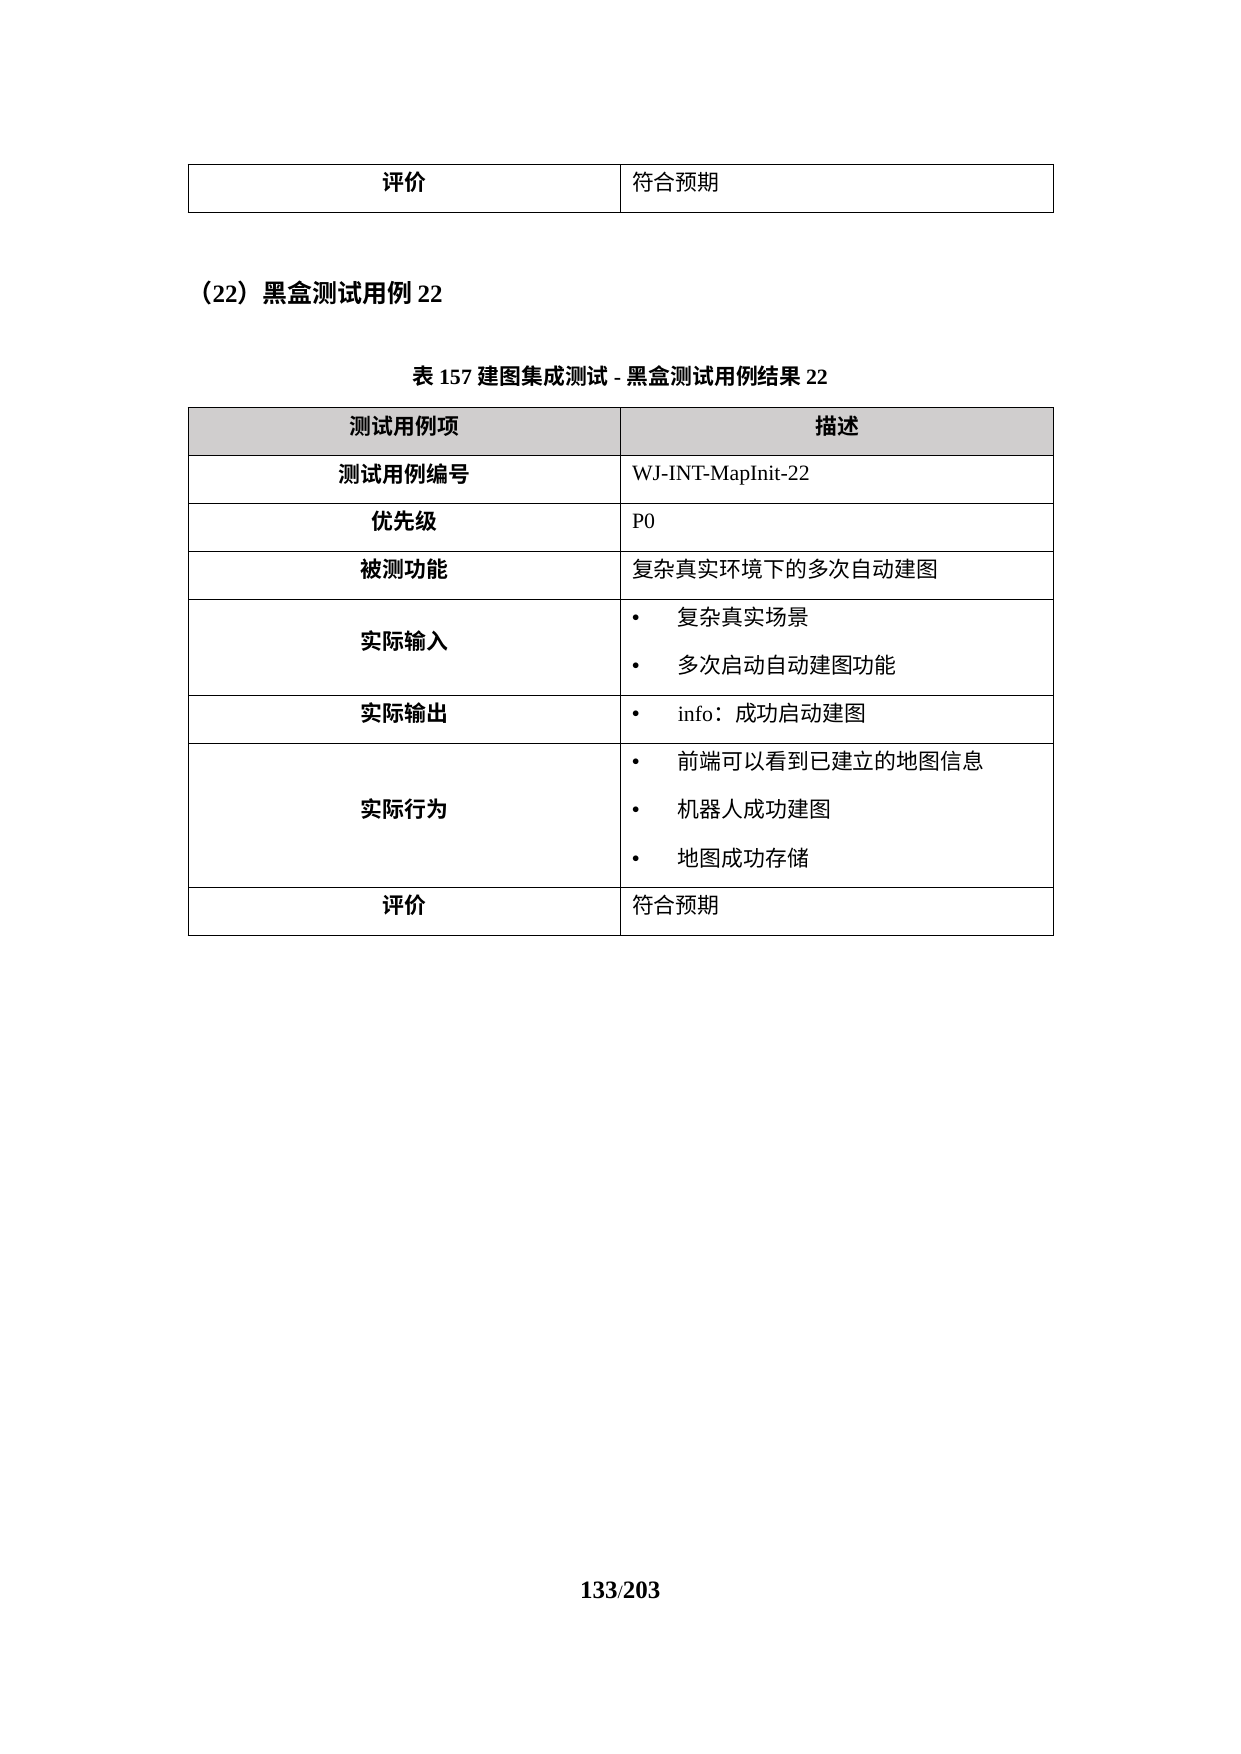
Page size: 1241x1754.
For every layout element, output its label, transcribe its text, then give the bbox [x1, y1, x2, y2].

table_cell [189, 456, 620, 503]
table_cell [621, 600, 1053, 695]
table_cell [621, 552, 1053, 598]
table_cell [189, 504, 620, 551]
text （22）黑盒测试用例22 [187, 259, 1053, 324]
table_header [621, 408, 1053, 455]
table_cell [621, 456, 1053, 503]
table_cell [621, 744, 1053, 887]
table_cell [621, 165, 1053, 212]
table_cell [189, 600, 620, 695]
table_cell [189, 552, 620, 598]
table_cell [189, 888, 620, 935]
text 表157 建图集成测试 - 黑盒测试用例结果22 [187, 359, 1053, 391]
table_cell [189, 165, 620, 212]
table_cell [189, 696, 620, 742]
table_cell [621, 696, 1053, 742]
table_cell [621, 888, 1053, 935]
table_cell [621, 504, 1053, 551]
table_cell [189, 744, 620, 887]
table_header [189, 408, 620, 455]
